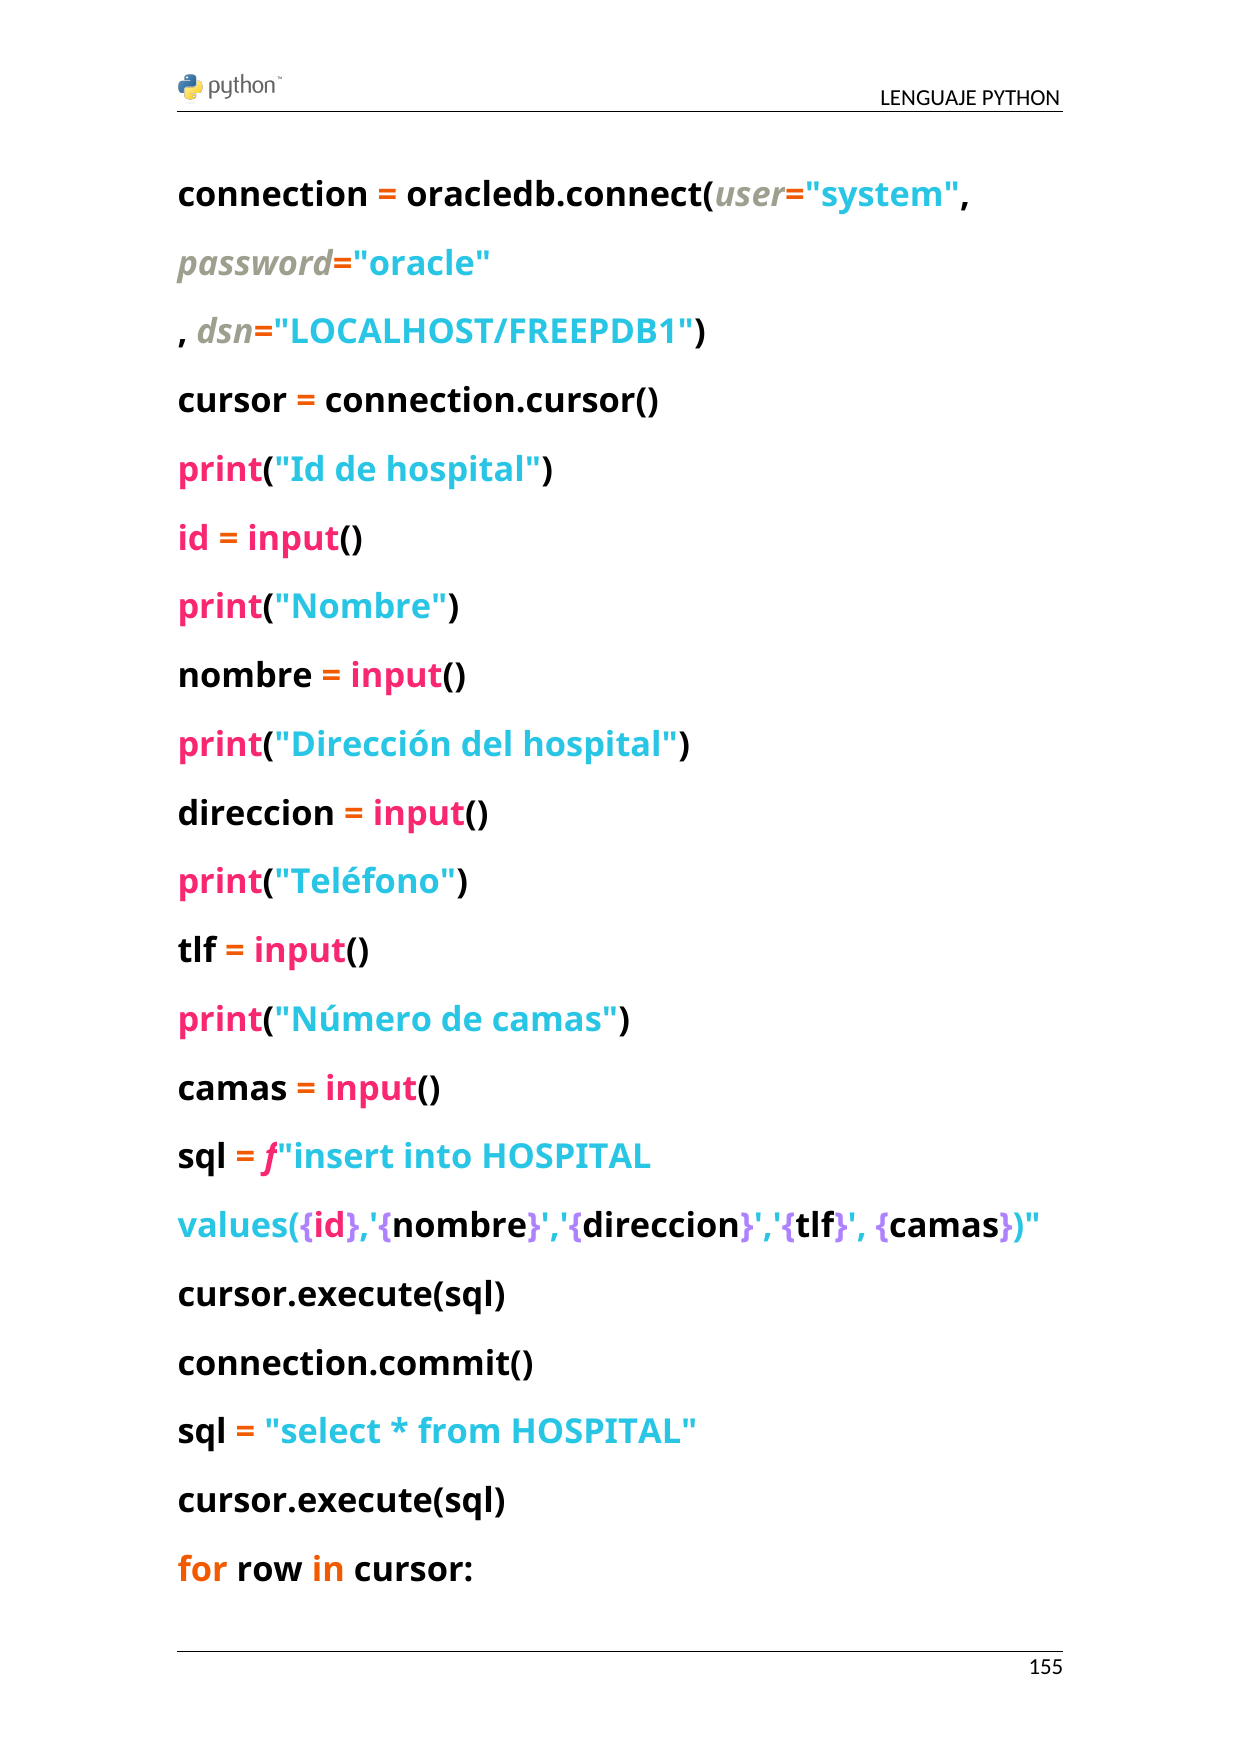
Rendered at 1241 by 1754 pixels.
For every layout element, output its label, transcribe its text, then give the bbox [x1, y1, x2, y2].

text connection = oracledb.connect(user="system", password="oracle" [177, 148, 1063, 285]
text for row in cursor: [177, 1523, 1063, 1591]
text camas = input() [177, 1041, 1063, 1110]
text direccion = input() [177, 766, 1063, 835]
text sql = f"insert into HOSPITAL values({id},'{nombre}','{direccion}','{tlf}', {camas})" [177, 1110, 1063, 1248]
text connection.commit() [177, 1316, 1063, 1385]
text print("Dirección del hospital") [177, 698, 1063, 766]
text tlf = input() [177, 904, 1063, 973]
text id = input() [177, 491, 1063, 560]
picture [177, 73, 283, 105]
text , dsn="LOCALHOST/FREEPDB1") [177, 285, 1063, 354]
text cursor.execute(sql) [177, 1248, 1063, 1316]
text cursor.execute(sql) [177, 1454, 1063, 1523]
text print("Teléfono") [177, 835, 1063, 904]
text print("Id de hospital") [177, 423, 1063, 491]
text nombre = input() [177, 629, 1063, 698]
text print("Número de camas") [177, 973, 1063, 1041]
text cursor = connection.cursor() [177, 354, 1063, 423]
text sql = "select * from HOSPITAL" [177, 1385, 1063, 1454]
text print("Nombre") [177, 560, 1063, 629]
